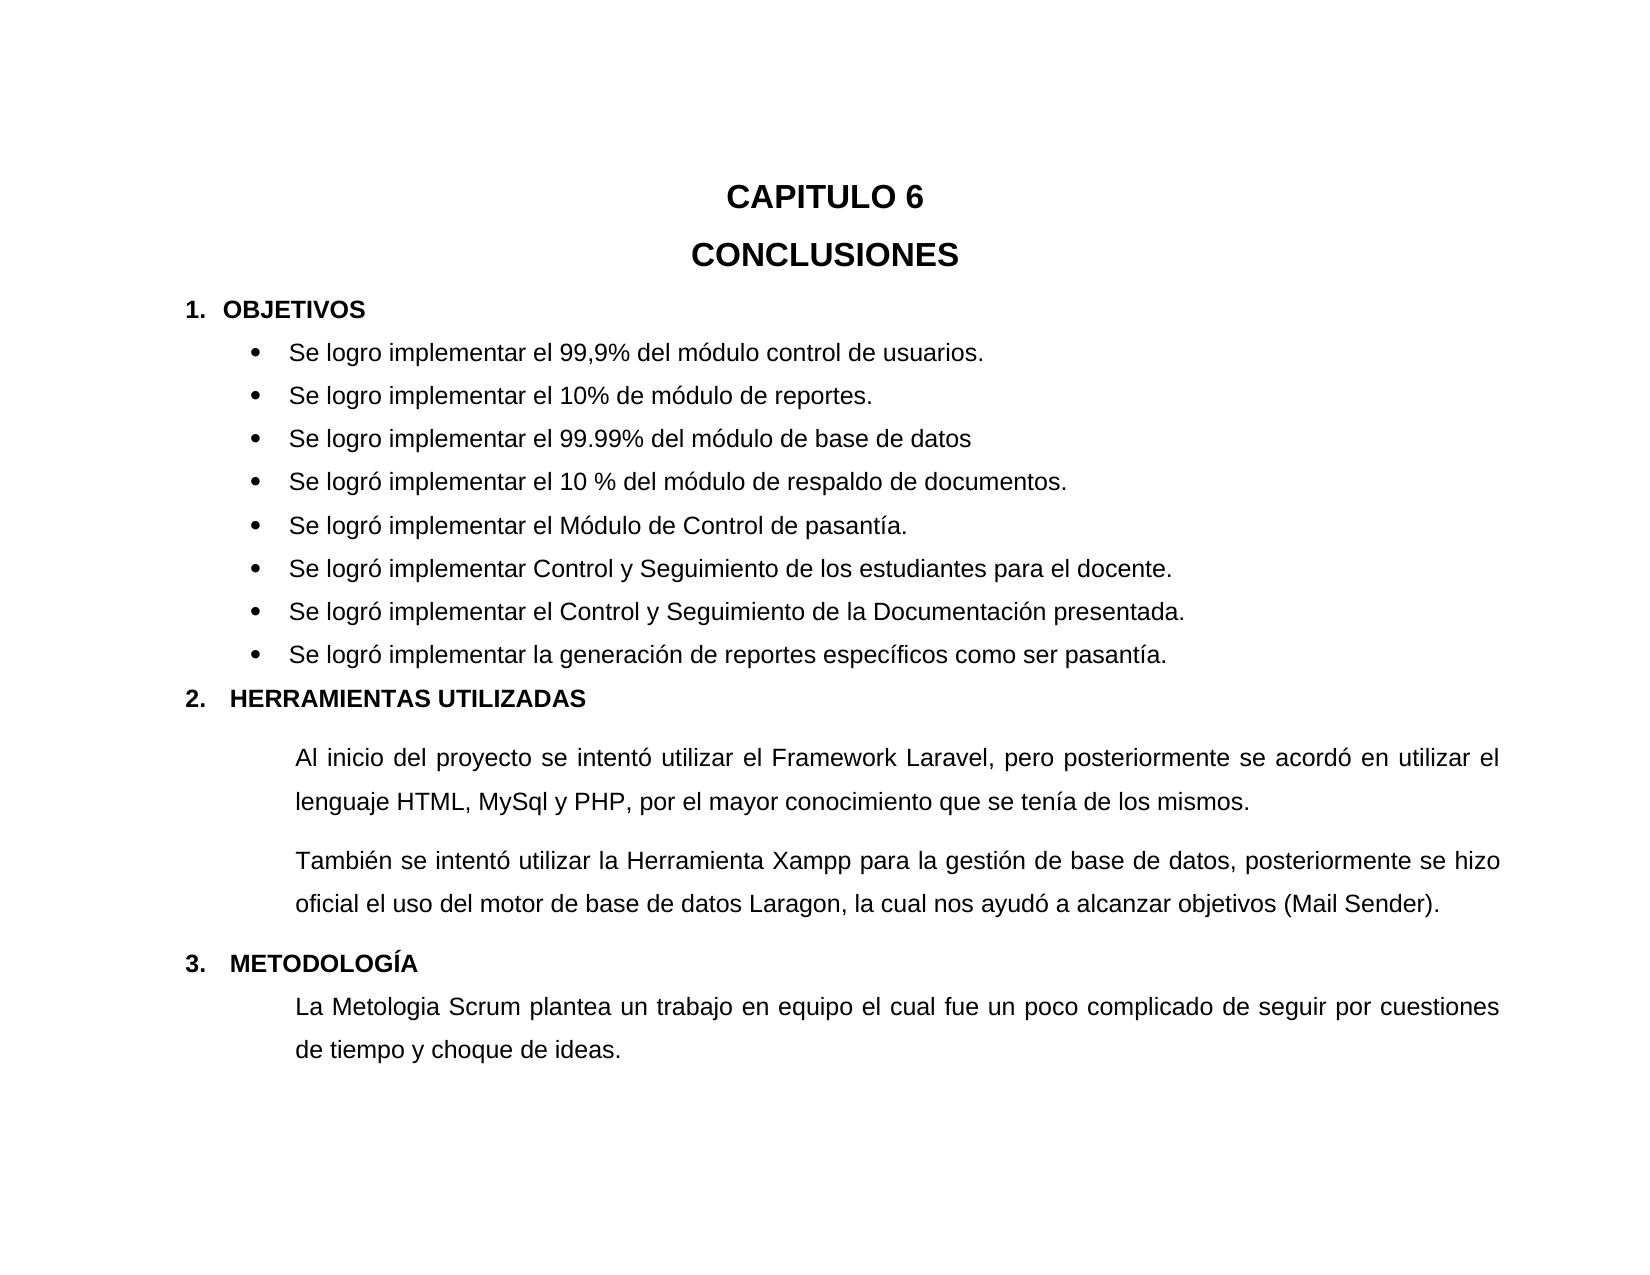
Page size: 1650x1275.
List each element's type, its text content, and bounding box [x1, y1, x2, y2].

list Se logro implementar el 99.99% del módulo de base de datos [251, 424, 1502, 453]
list Se logro implementar el 99,9% del módulo control de usuarios. [251, 338, 1502, 367]
list OBJETIVOS [185, 294, 1502, 323]
list Se logró implementar Control y Seguimiento de los estudiantes para el docente. [251, 554, 1502, 583]
text Al inicio del proyecto se intentó utilizar el Framework Laravel, pero posteriormente se acordó en utilizar el lenguaje HTML, MySql y PHP, por el mayor conocimiento que se tenía de los mismos. [295, 743, 1502, 815]
list HERRAMIENTAS UTILIZADAS [185, 683, 1502, 712]
text CONCLUSIONES [148, 235, 1502, 274]
text CAPITULO 6 [148, 177, 1502, 216]
list Se logró implementar el 10 % del módulo de respaldo de documentos. [251, 467, 1502, 496]
list Se logró implementar el Módulo de Control de pasantía. [251, 511, 1502, 539]
text También se intentó utilizar la Herramienta Xampp para la gestión de base de datos, posteriormente se hizo oficial el uso del motor de base de datos Laragon, la cual nos ayudó a alcanzar objetivos (Mail Sender). [295, 846, 1502, 918]
list METODOLOGÍA [185, 949, 1502, 978]
list La Metologia Scrum plantea un trabajo en equipo el cual fue un poco complicado de seguir por cuestiones de tiempo y choque de ideas. [295, 992, 1502, 1064]
list Se logró implementar el Control y Seguimiento de la Documentación presentada. [251, 597, 1502, 626]
list Se logró implementar la generación de reportes específicos como ser pasantía. [251, 640, 1502, 669]
list Se logro implementar el 10% de módulo de reportes. [251, 381, 1502, 410]
